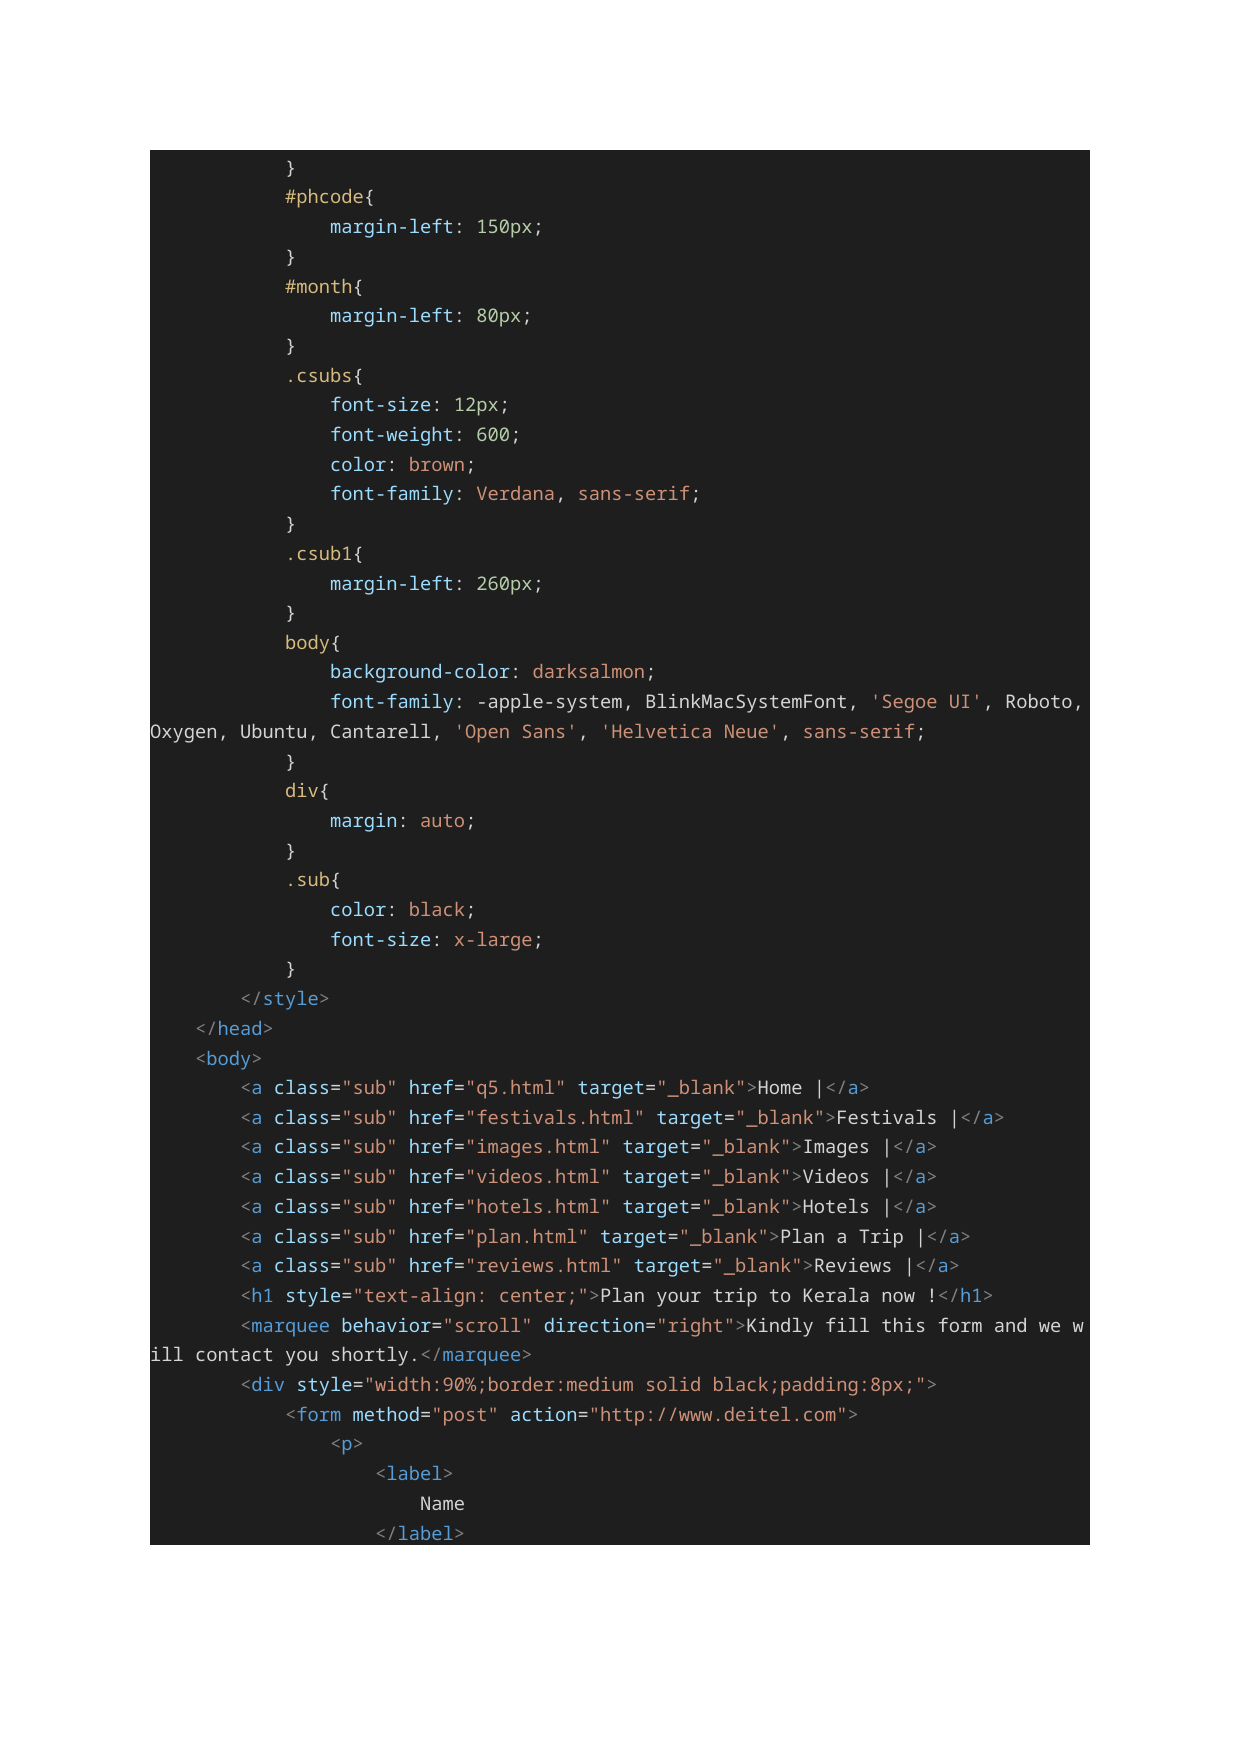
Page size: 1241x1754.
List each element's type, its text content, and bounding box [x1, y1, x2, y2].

text #month{ [150, 269, 1090, 298]
text } [150, 239, 1090, 269]
text <a class="sub" href="festivals.html" target="_blank">Festivals |</a> [150, 1100, 1090, 1130]
text <form method="post" action="http://www.deitel.com"> [150, 1397, 1090, 1427]
text font-family: Verdana, sans-serif; [150, 477, 1090, 506]
text <label> [150, 1456, 1090, 1486]
text background-color: darksalmon; [150, 655, 1090, 684]
text font-weight: 600; [150, 417, 1090, 447]
text } [150, 833, 1090, 862]
text <body> [150, 1041, 1090, 1070]
text </style> [150, 981, 1090, 1011]
text } [150, 952, 1090, 981]
text <a class="sub" href="plan.html" target="_blank">Plan a Trip |</a> [150, 1219, 1090, 1248]
text <a class="sub" href="reviews.html" target="_blank">Reviews |</a> [150, 1248, 1090, 1278]
text color: brown; [150, 447, 1090, 477]
text margin-left: 80px; [150, 298, 1090, 328]
text <h1 style="text-align: center;">Plan your trip to Kerala now !</h1> [150, 1278, 1090, 1308]
text } [150, 744, 1090, 773]
text } [150, 328, 1090, 358]
text <div style="width:90%;border:medium solid black;padding:8px;"> [150, 1367, 1090, 1397]
text color: black; [150, 892, 1090, 922]
text font-family: -apple-system, BlinkMacSystemFont, 'Segoe UI', Roboto, Oxygen, Ubuntu, Cantarell, 'Open Sans', 'Helvetica Neue', sans-serif; [150, 684, 1090, 744]
text margin: auto; [150, 803, 1090, 833]
text } [150, 150, 1090, 180]
text .csub1{ [150, 536, 1090, 566]
text </label> [150, 1516, 1090, 1545]
text <p> [150, 1427, 1090, 1456]
text </head> [150, 1011, 1090, 1041]
text font-size: 12px; [150, 387, 1090, 417]
text body{ [150, 625, 1090, 655]
text } [150, 506, 1090, 536]
text div{ [150, 773, 1090, 803]
text margin-left: 260px; [150, 566, 1090, 595]
text <a class="sub" href="q5.html" target="_blank">Home |</a> [150, 1070, 1090, 1100]
text <a class="sub" href="hotels.html" target="_blank">Hotels |</a> [150, 1189, 1090, 1219]
text font-size: x-large; [150, 922, 1090, 952]
text Name [150, 1486, 1090, 1516]
text } [150, 595, 1090, 625]
text #phcode{ [150, 180, 1090, 209]
text margin-left: 150px; [150, 209, 1090, 239]
text .sub{ [150, 862, 1090, 892]
text <marquee behavior="scroll" direction="right">Kindly fill this form and we will contact you shortly.</marquee> [150, 1308, 1090, 1367]
text .csubs{ [150, 358, 1090, 387]
text <a class="sub" href="images.html" target="_blank">Images |</a> [150, 1130, 1090, 1159]
text <a class="sub" href="videos.html" target="_blank">Videos |</a> [150, 1159, 1090, 1189]
